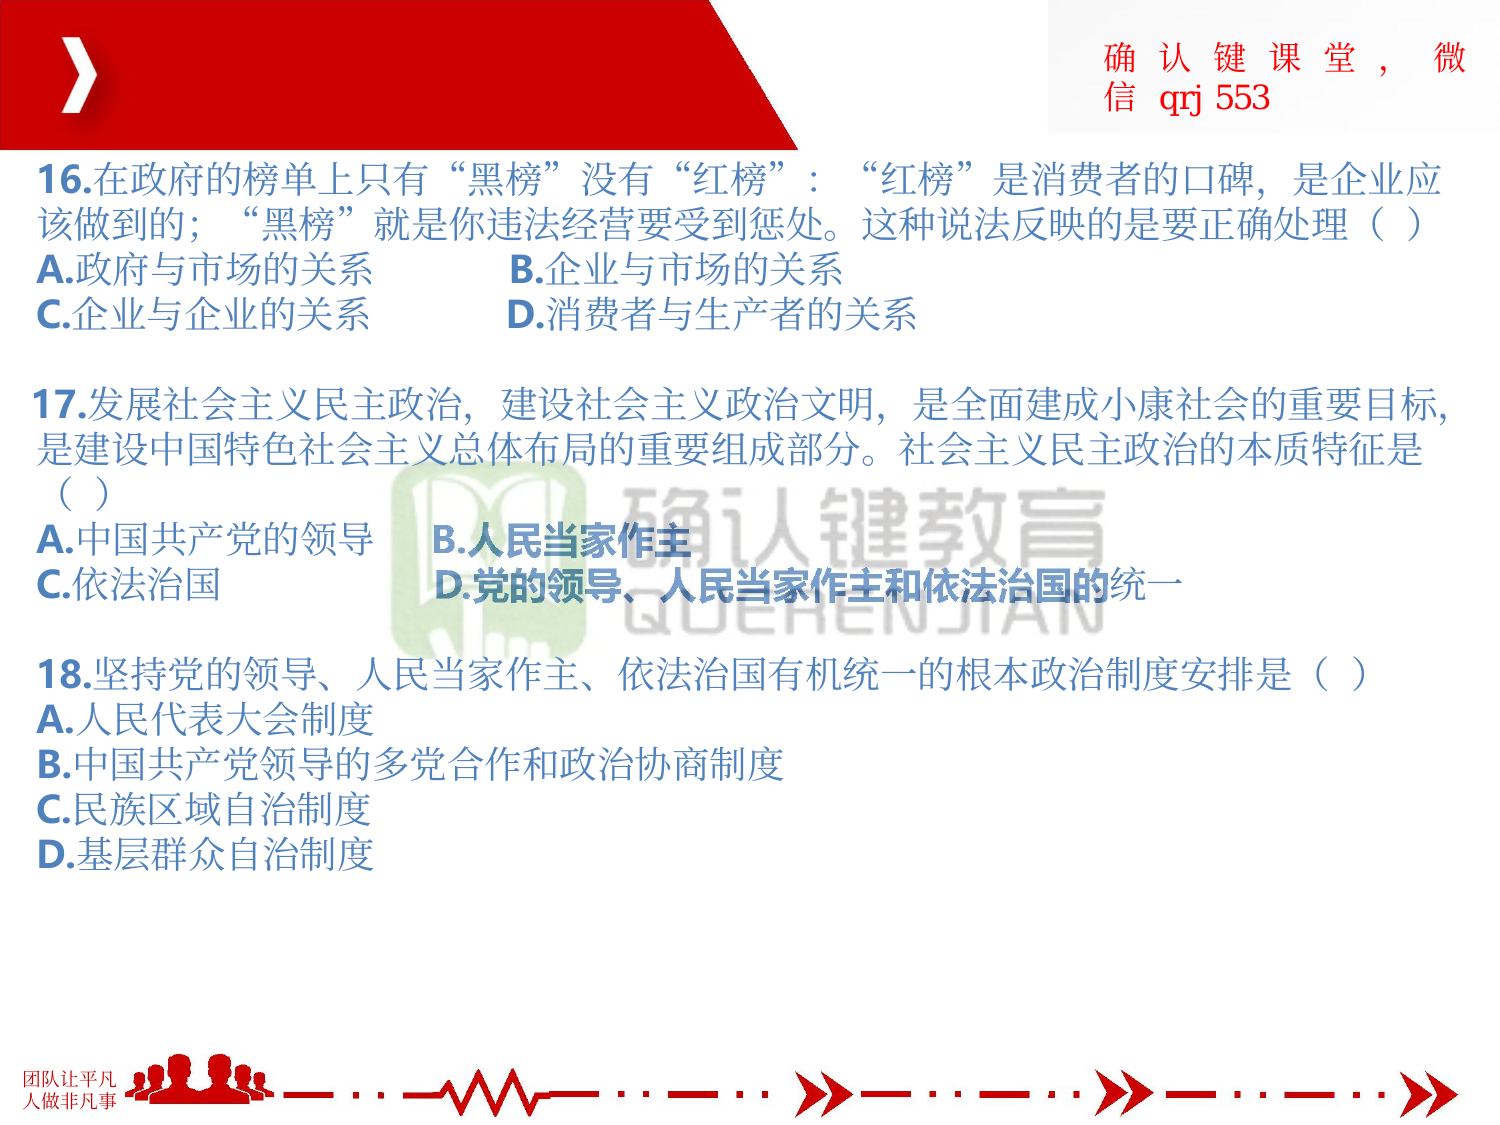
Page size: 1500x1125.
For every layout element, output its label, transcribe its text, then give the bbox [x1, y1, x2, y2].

text C.民族区域自治制度 [36, 788, 1415, 833]
text 团队让平凡 [23, 1071, 142, 1090]
text （ ） [36, 468, 158, 513]
text 人做非凡事 [23, 1094, 142, 1113]
text A.政府与市场的关系 [36, 243, 400, 293]
text 确 认 键 课 堂 ， 微 信 qrj 553 [1104, 40, 1500, 117]
text B.企业与市场的关系 [508, 243, 946, 293]
text A.中国共产党的领导 [36, 513, 400, 563]
text C.企业与企业的关系 [36, 293, 400, 338]
text 17.发展社会主义民主政治，建设社会主义政治文明，是全面建成小康社会的重要目标， [30, 378, 1500, 428]
picture [0, 0, 1500, 1125]
text 该做到的；“黑榜”就是你违法经营要受到惩处。这种说法反映的是要正确处理（ ） [36, 203, 1471, 248]
text D.基层群众自治制度 [36, 833, 1415, 878]
text 统一 [1109, 558, 1209, 608]
text 是建设中国特色社会主义总体布局的重要组成部分。社会主义民主政治的本质特征是 [36, 423, 1448, 473]
text A.人民代表大会制度 [36, 698, 1415, 743]
text 16.在政府的榜单上只有“黑榜”没有“红榜”：“红榜”是消费者的口碑，是企业应 [36, 153, 1471, 203]
text C.依法治国 [36, 563, 400, 608]
text B.中国共产党领导的多党合作和政治协商制度 [36, 743, 1415, 788]
text 18.坚持党的领导、人民当家作主、依法治国有机统一的根本政治制度安排是（ ） [36, 648, 1415, 698]
text D.消费者与生产者的关系 [505, 293, 946, 338]
